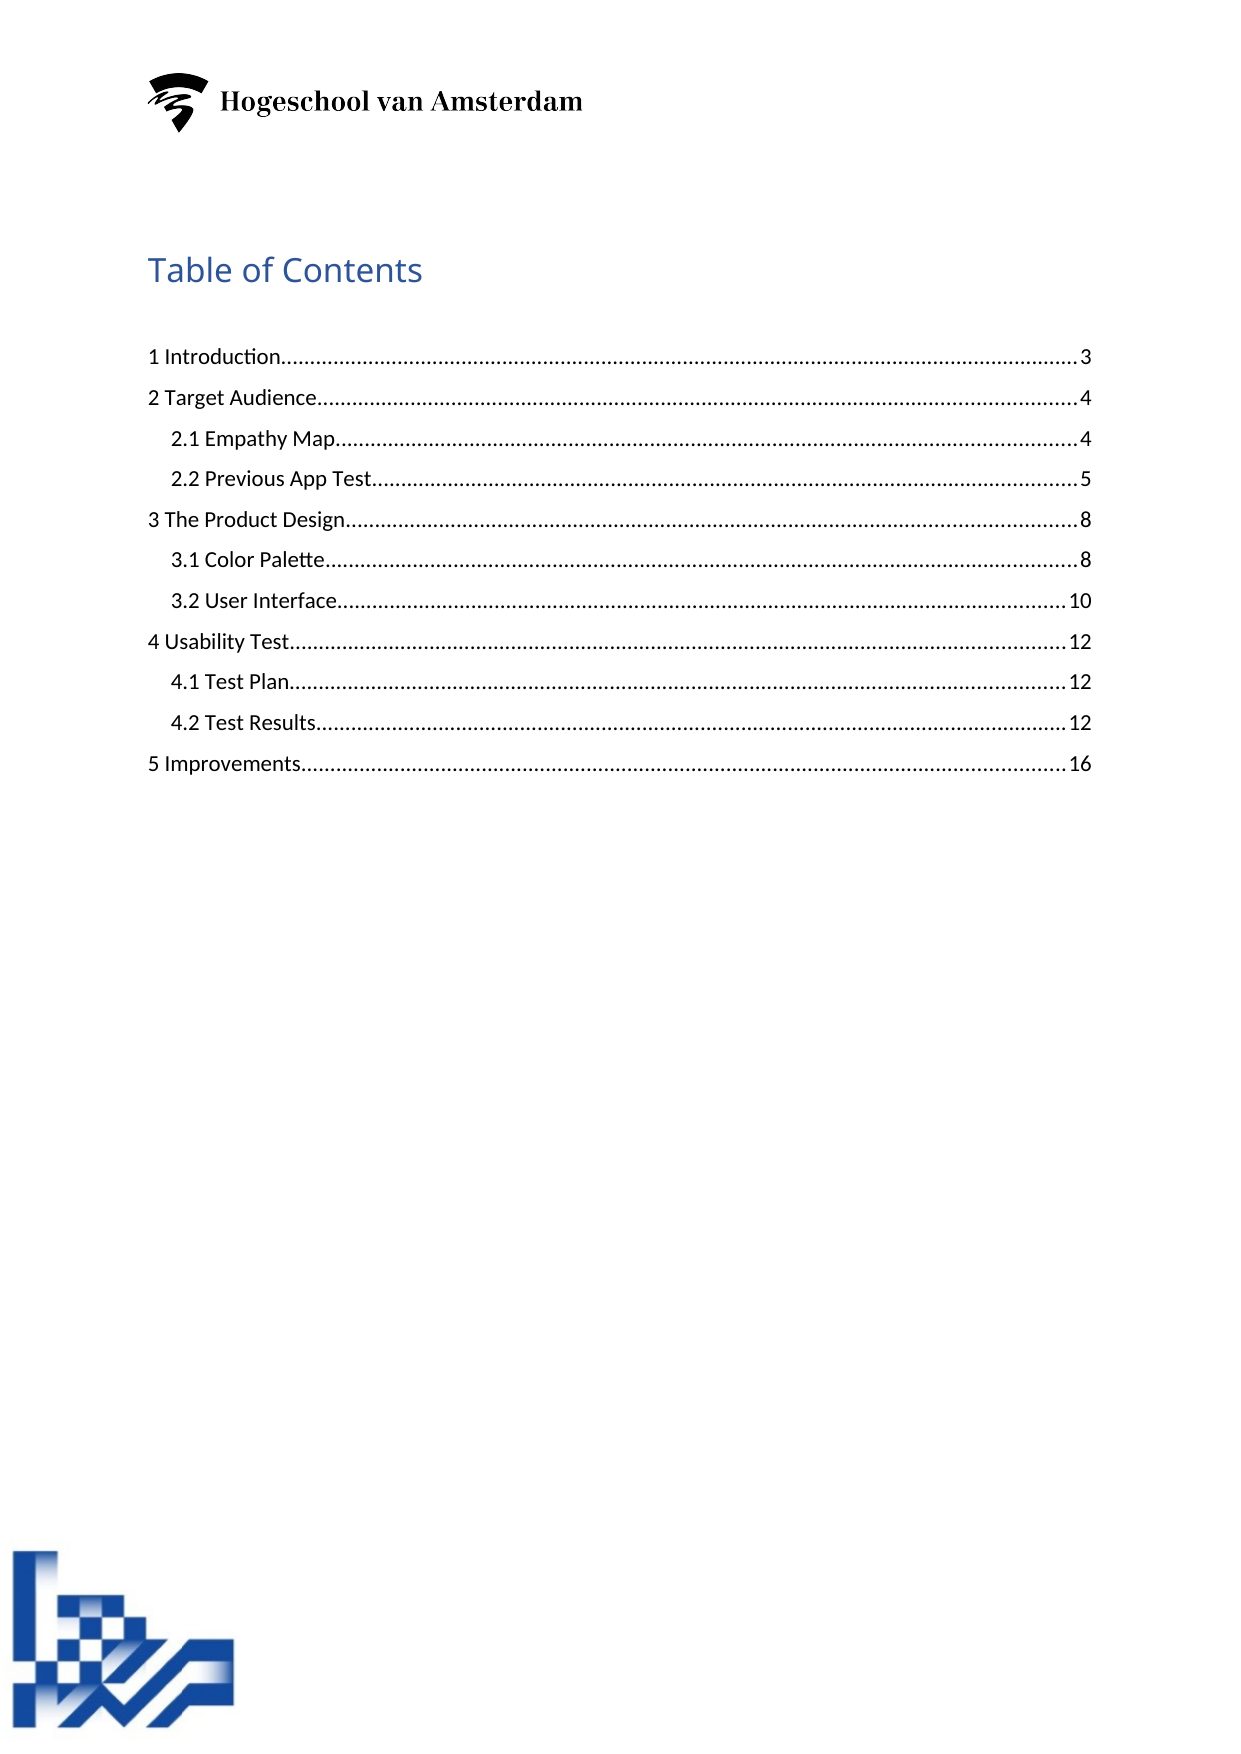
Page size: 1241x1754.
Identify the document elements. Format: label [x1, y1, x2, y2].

picture [1, 1523, 254, 1753]
picture [147, 73, 583, 133]
